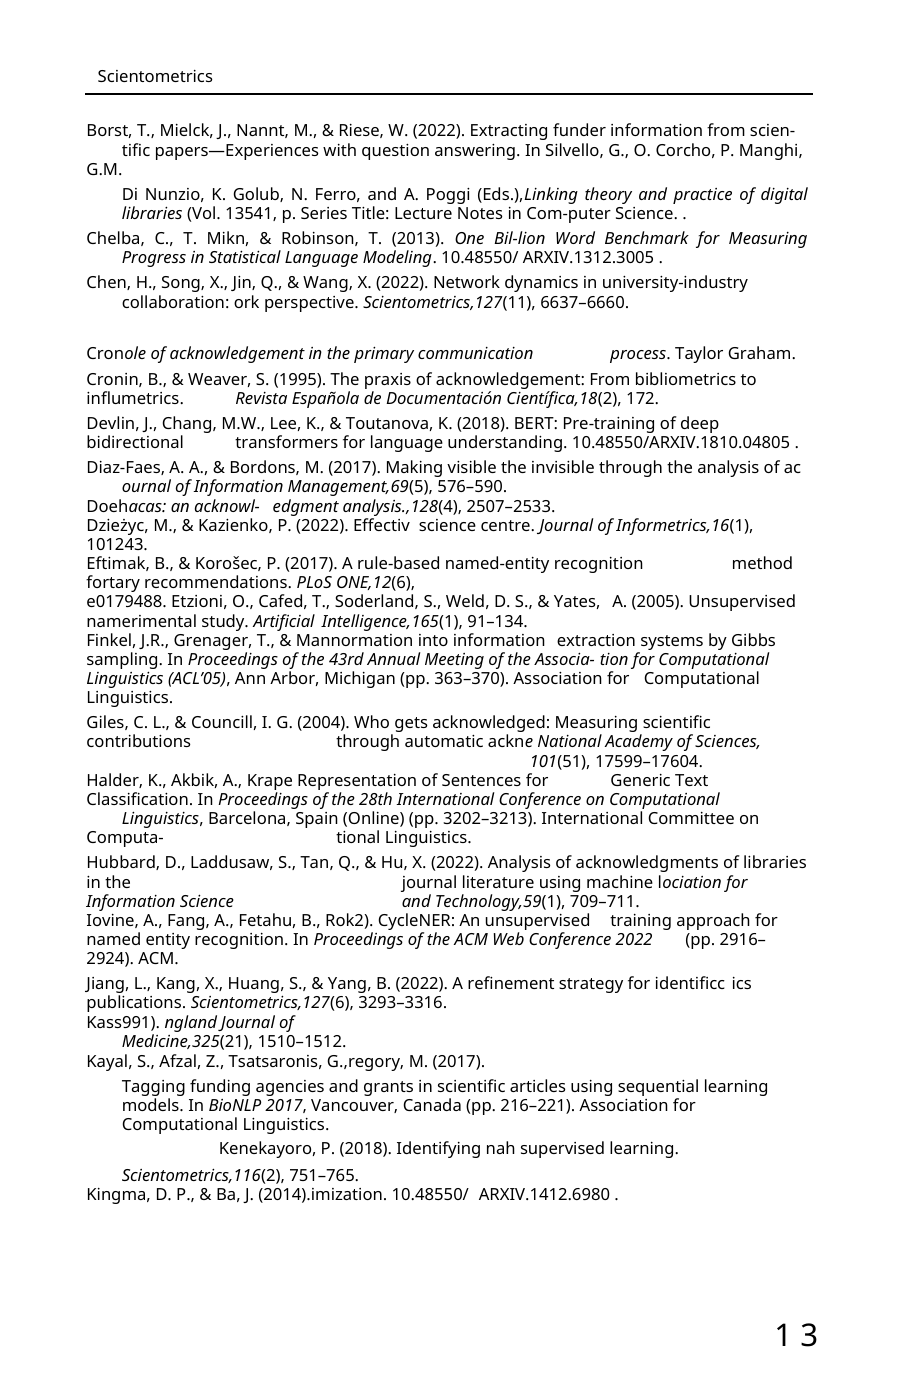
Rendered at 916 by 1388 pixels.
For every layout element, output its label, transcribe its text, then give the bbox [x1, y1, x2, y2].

text 1 3 [96, 1319, 818, 1353]
text Scientometrics [97, 68, 824, 86]
table_header Borst, T., Mielck, J., Nannt, M., & Riese, W. (2022). Extracting funder information from scien- tific papers—Experiences with question answering. In Silvello, G., O. Corcho, P. Manghi, G.M. Di Nunzio, K. Golub, N. Ferro, and A. Poggi (Eds.),Linking theory and practice of digital libraries (Vol. 13541, p. Series Title: Lecture Notes in Com-puter Science. . Chelba, C., T. Mikn, & Robinson, T. (2013). One Bil-lion Word Benchmark for Measuring Progress in Statistical Language Modeling. 10.48550/ ARXIV.1312.3005 . Chen, H., Song, X., Jin, Q., & Wang, X. (2022). Network dynamics in university-industry collaboration: ork perspective. Scientometrics,127(11), 6637–6660. Cronole of acknowledgement in the primary communication process. Taylor Graham. Cronin, B., & Weaver, S. (1995). The praxis of acknowledgement: From bibliometrics to influmetrics. Revista Española de Documentación Científica,18(2), 172. Devlin, J., Chang, M.W., Lee, K., & Toutanova, K. (2018). BERT: Pre-training of deep bidirectional transformers for language understanding. 10.48550/ARXIV.1810.04805 . Diaz-Faes, A. A., & Bordons, M. (2017). Making visible the invisible through the analysis of ac ournal of Information Management,69(5), 576–590. ​ Doehacas: an acknowl- edgment analysis.,128(4), 2507–2533. Dzieżyc, M., & Kazienko, P. (2022). Effectiv science centre. Journal of Informetrics,16(1), 101243. ​ Eftimak, B., & Korošec, P. (2017). A rule-based named-entity recognition method fortary recommendations. PLoS ONE,12(6), e0179488. Etzioni, O., Cafed, T., Soderland, S., Weld, D. S., & Yates, A. (2005). Unsupervised namerimental study. Artificial Intelligence,165(1), 91–134. Finkel, J.R., Grenager, T., & Mannormation into information extraction systems by Gibbs sampling. In Proceedings of the 43rd Annual Meeting of the Associa- tion for Computational Linguistics (ACL’05), Ann Arbor, Michigan (pp. 363–370). Association for Computational Linguistics. Giles, C. L., & Councill, I. G. (2004). Who gets acknowledged: Measuring scientific contributions through automatic ackne National Academy of Sciences, 101(51), 17599–17604. Halder, K., Akbik, A., Krape Representation of Sentences for Generic Text Classification. In Proceedings of the 28th International Conference on Computational Linguistics, Barcelona, Spain (Online) (pp. 3202–3213). International Committee on Computa- tional Linguistics. Hubbard, D., Laddusaw, S., Tan, Q., & Hu, X. (2022). Analysis of acknowledgments of libraries in the journal literature using machine lociation for Information Science and Technology,59(1), 709–711. Iovine, A., Fang, A., Fetahu, B., Rok2). CycleNER: An unsupervised training approach for named entity recognition. In Proceedings of the ACM Web Conference 2022 (pp. 2916–2924). ACM. Jiang, L., Kang, X., Huang, S., & Yang, B. (2022). A refinement strategy for identificc ics publications. Scientometrics,127(6), 3293–3316. ​ Kass991). ngland Journal of Medicine,325(21), 1510–1512. Kayal, S., Afzal, Z., Tsatsaronis, G.,regory, M. (2017). Tagging funding agencies and grants in scientific articles using sequential learning models. In BioNLP 2017, Vancouver, Canada (pp. 216–221). Association for Computational Linguistics. Kenekayoro, P. (2018). Identifying nah supervised learning. Scientometrics,116(2), 751–765. Kingma, D. P., & Ba, J. (2014).imization. 10.48550/ ARXIV.1412.6980 . [85, 95, 813, 1283]
